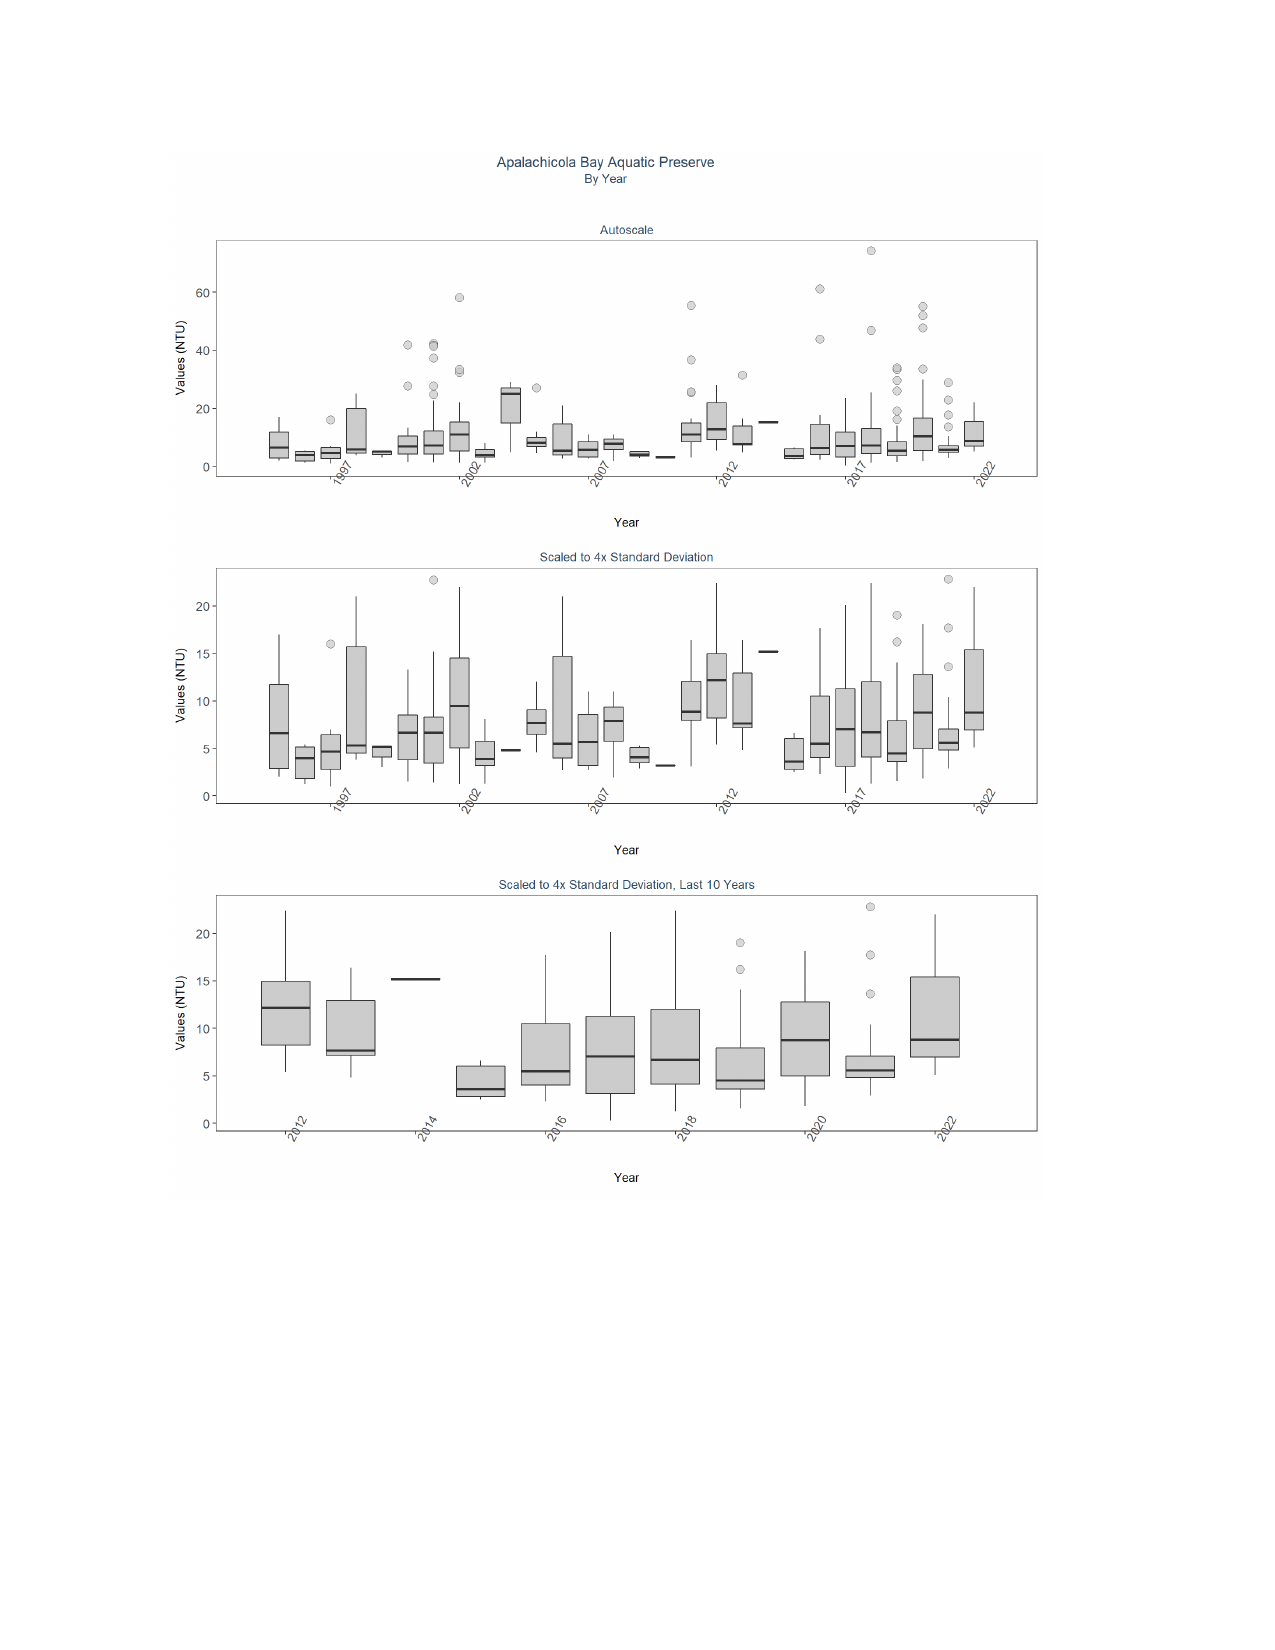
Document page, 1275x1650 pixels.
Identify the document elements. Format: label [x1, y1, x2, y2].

picture [168, 150, 1044, 1200]
